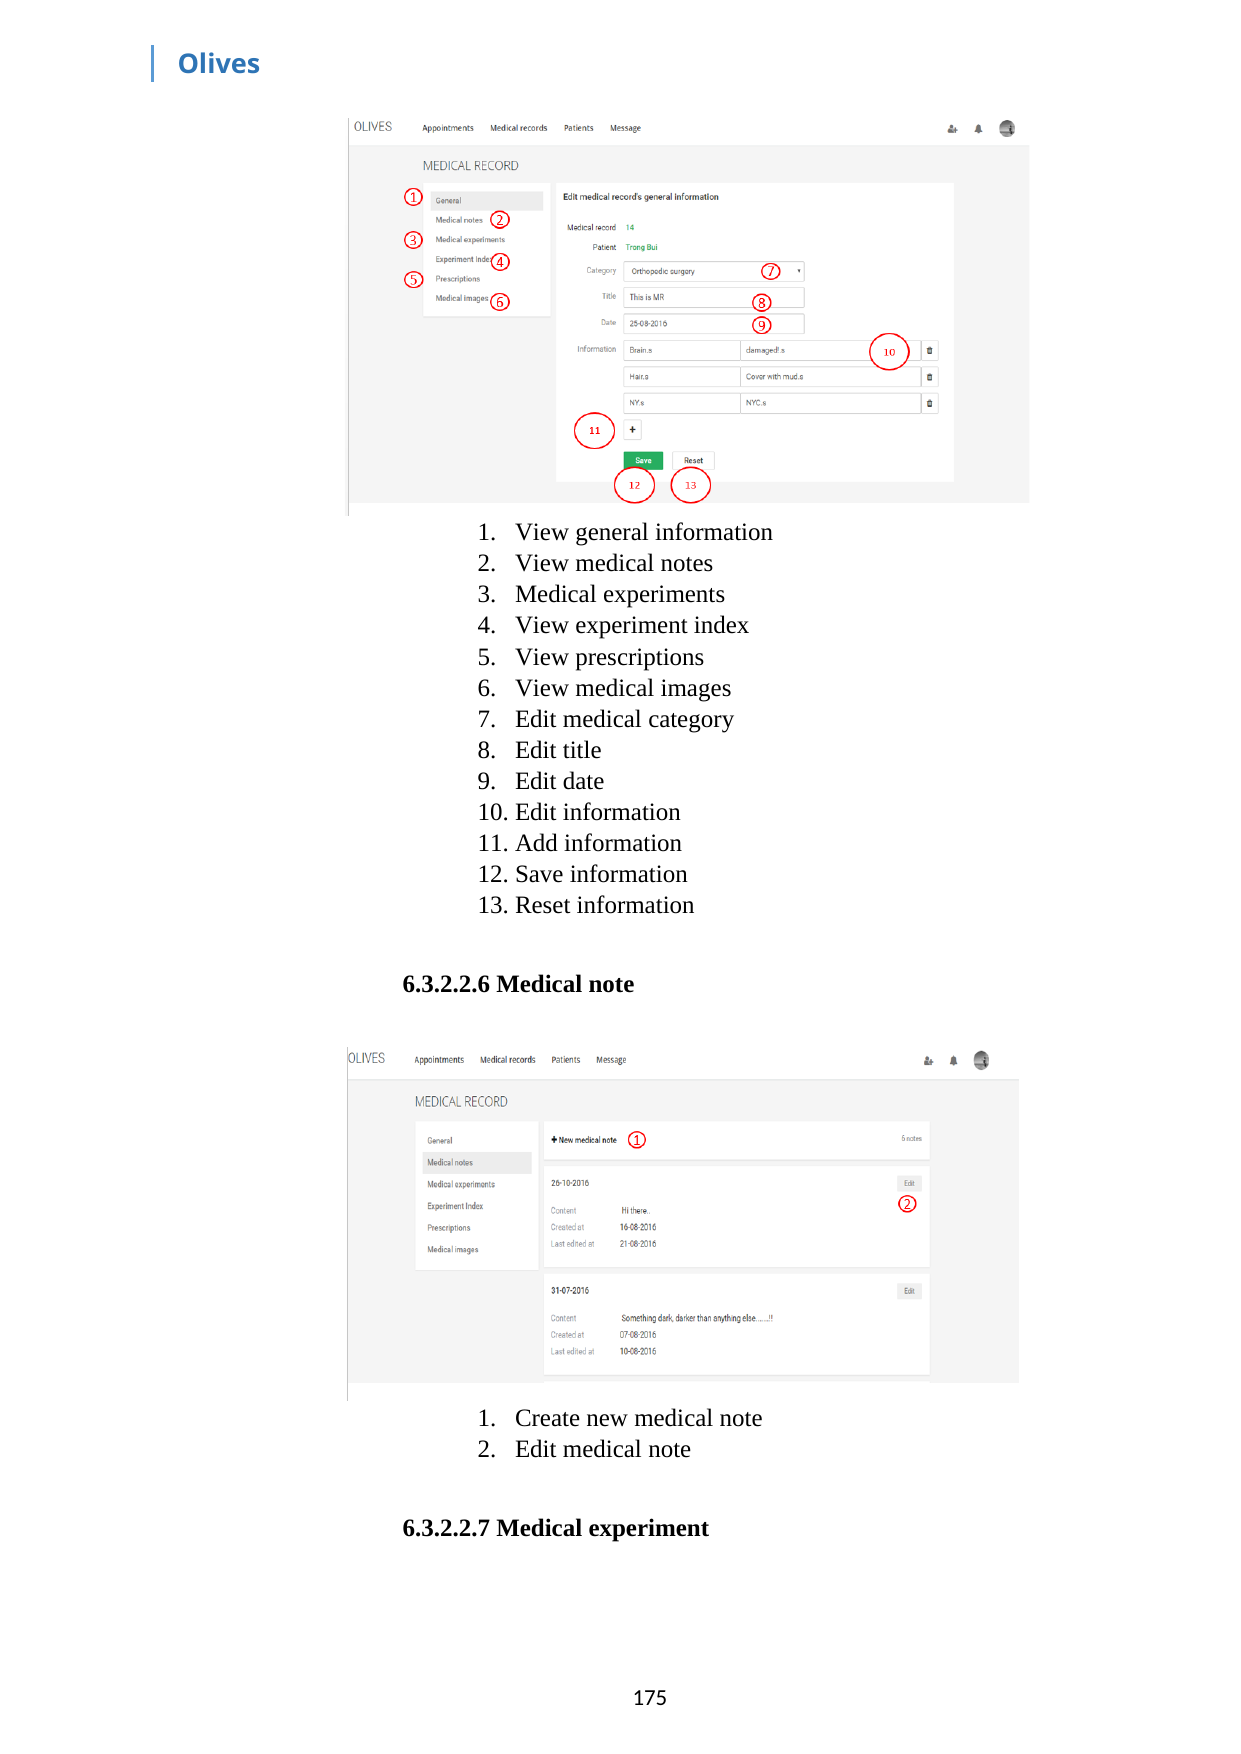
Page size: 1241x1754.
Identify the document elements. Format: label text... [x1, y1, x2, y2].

list View medical images [477, 673, 1122, 701]
list View medical notes [477, 548, 1122, 577]
list View experiment index [477, 611, 1122, 639]
list Medical experiments [477, 579, 1122, 608]
text 6.3.2.2.7 Medical experiment [365, 1513, 1122, 1542]
list Edit date [477, 766, 1122, 794]
list Add information [477, 828, 1122, 857]
list Save information [477, 859, 1122, 888]
list Create new medical note [477, 1403, 1122, 1432]
list Reset information [477, 890, 1122, 919]
list Edit medical note [477, 1434, 1122, 1463]
list Edit information [477, 797, 1122, 826]
list View general information [477, 517, 1122, 546]
list Edit title [477, 735, 1122, 763]
list View prescriptions [477, 642, 1122, 670]
list Edit medical category [477, 704, 1122, 732]
text 6.3.2.2.6 Medical note [365, 969, 1122, 997]
picture [346, 1047, 1028, 1401]
picture [344, 118, 1030, 516]
